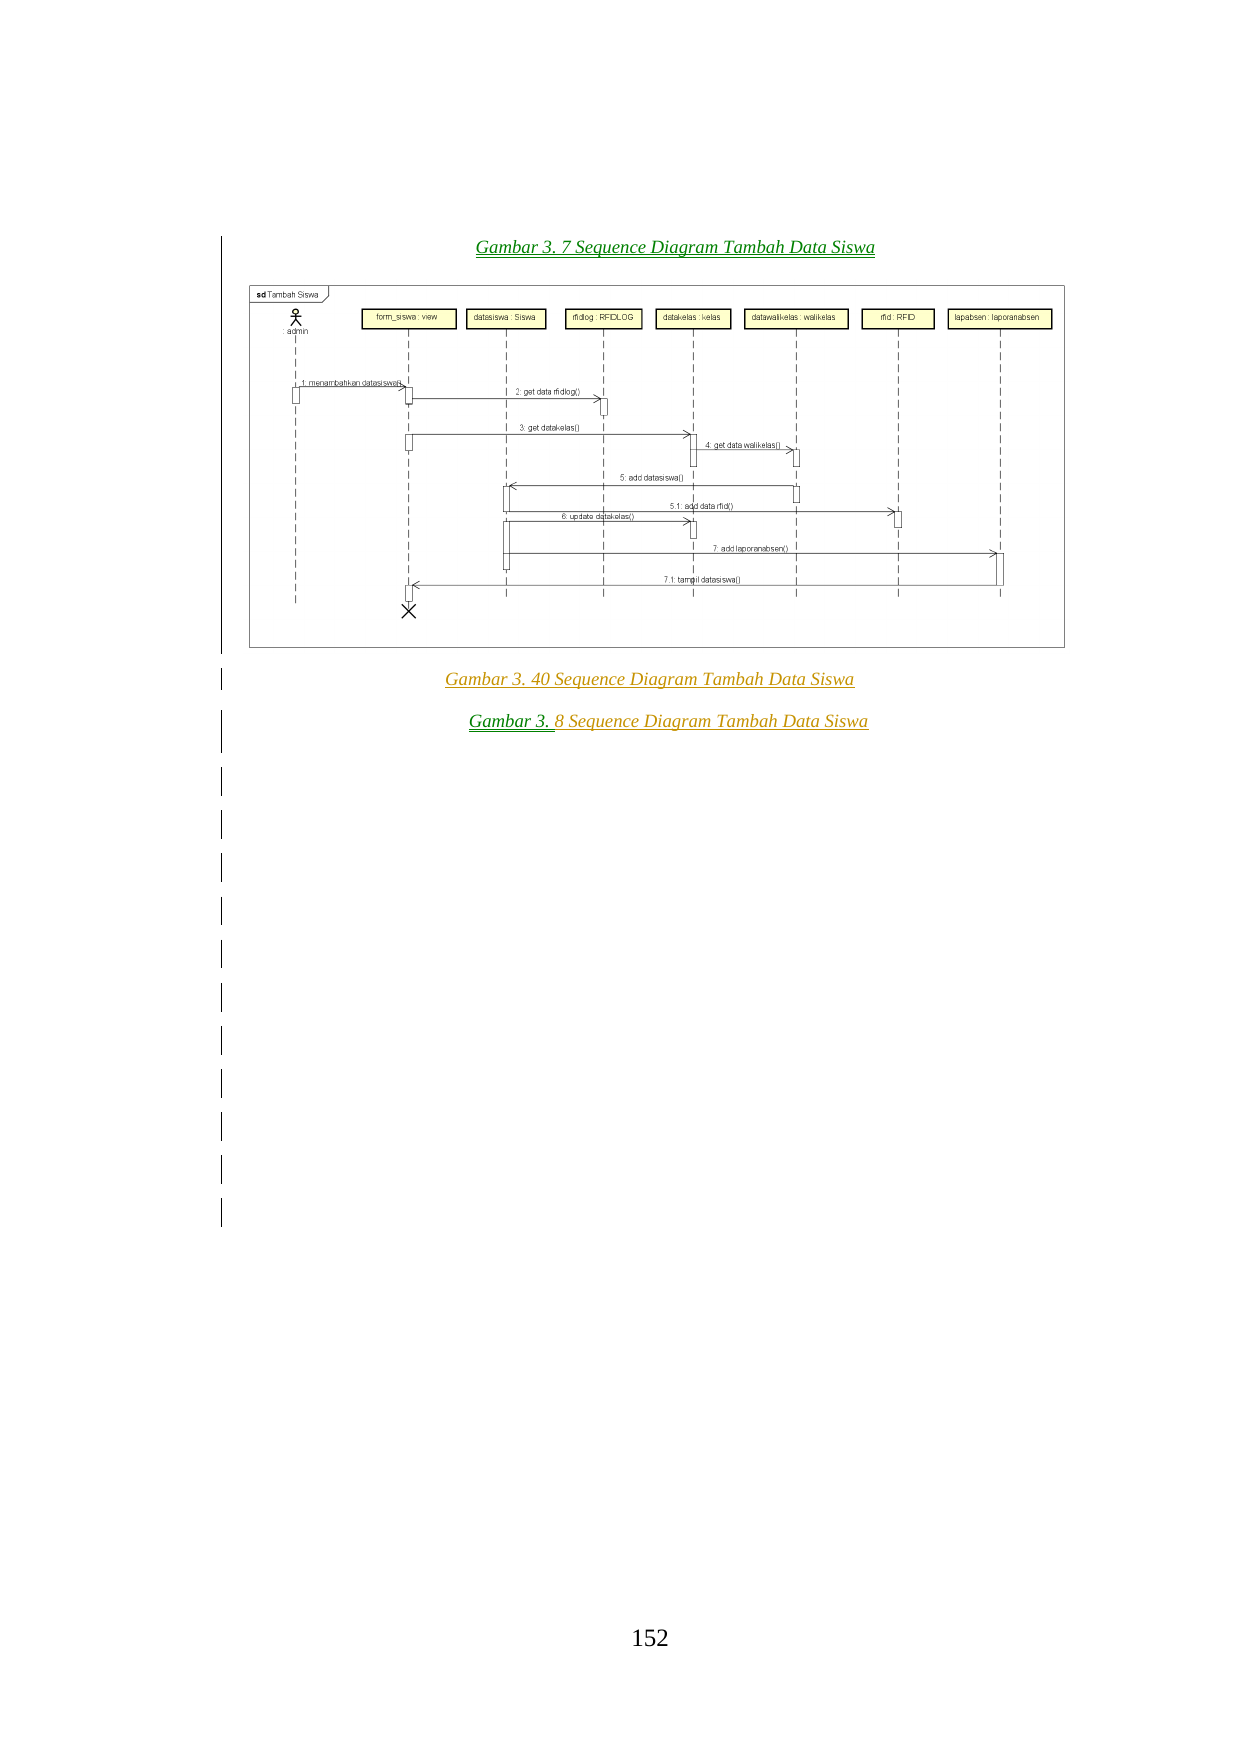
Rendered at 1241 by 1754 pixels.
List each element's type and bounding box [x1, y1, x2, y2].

picture [243, 279, 1070, 654]
